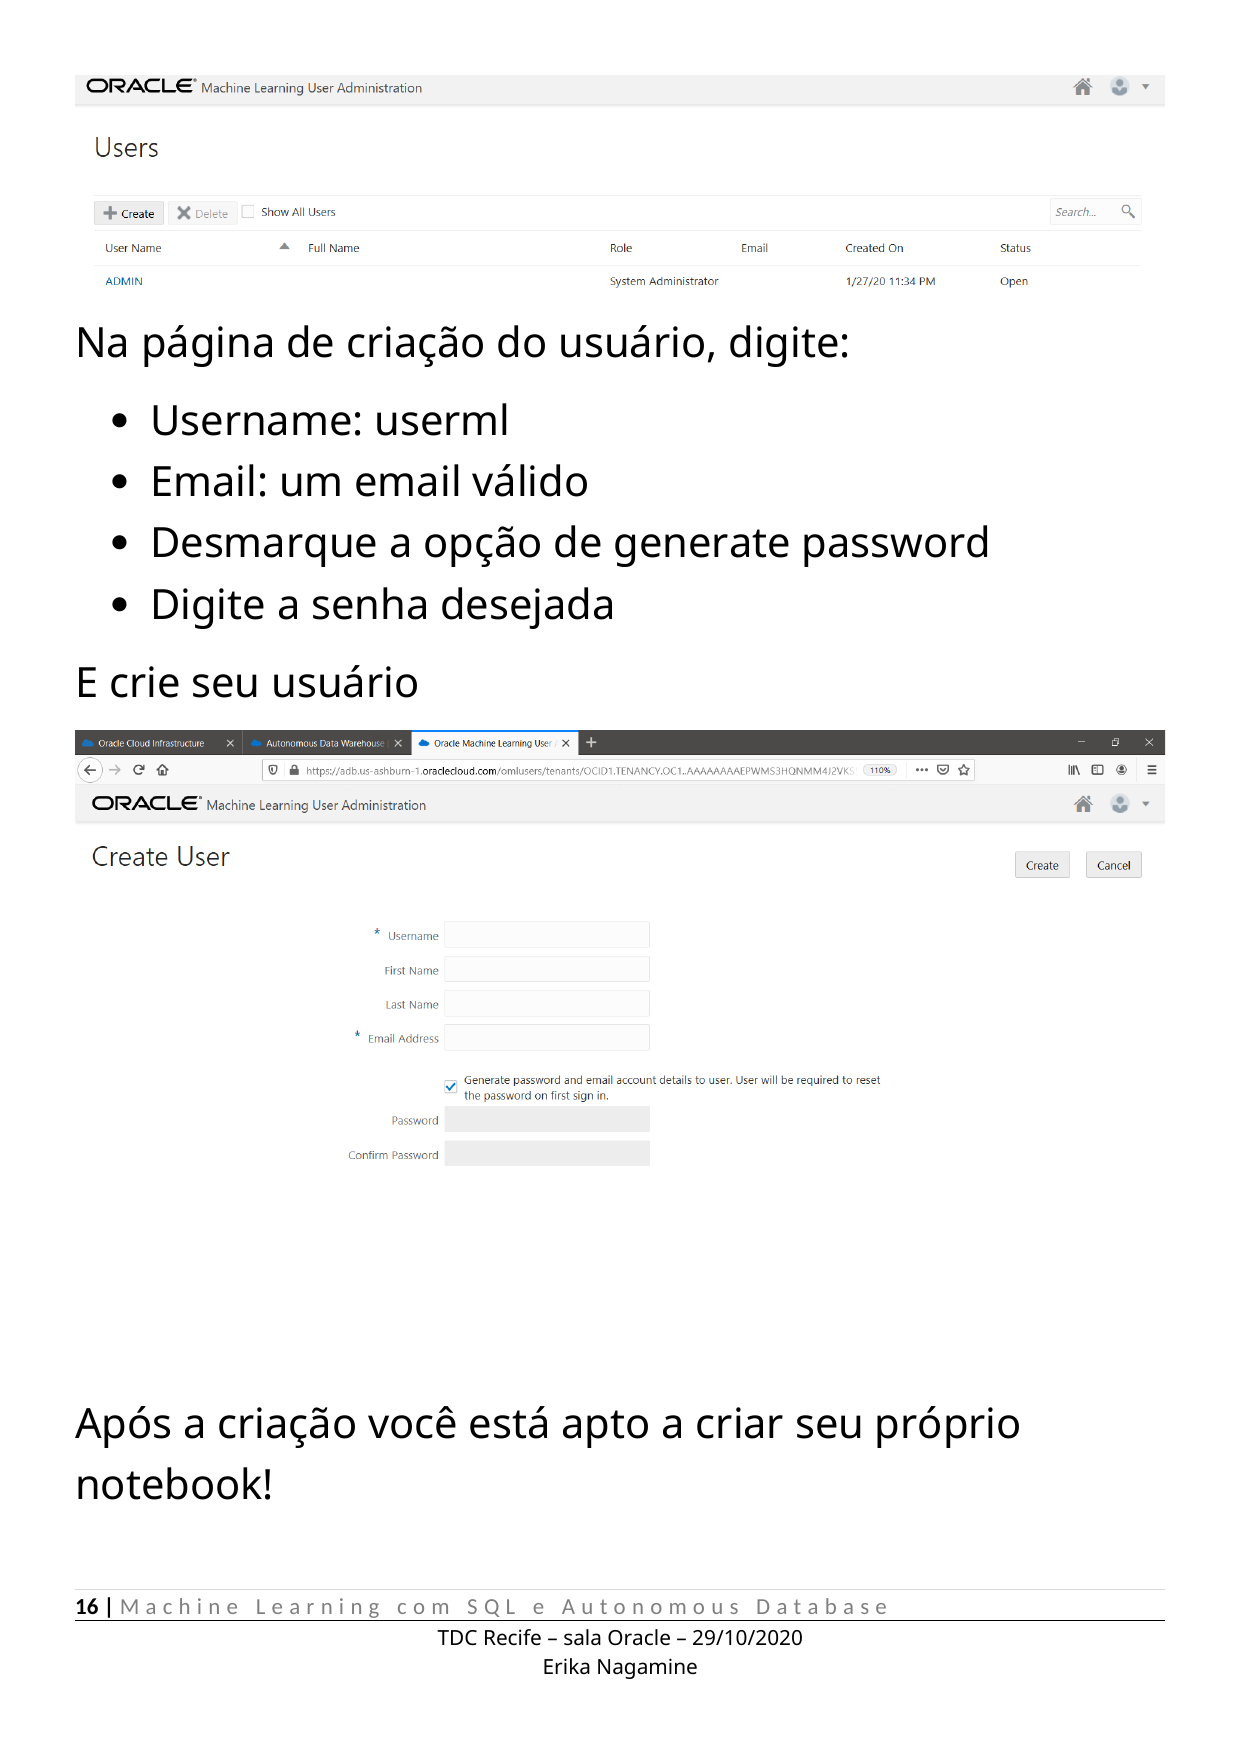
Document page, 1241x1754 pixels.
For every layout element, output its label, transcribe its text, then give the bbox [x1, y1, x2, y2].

text Na página de criação do usuário, digite: [75, 313, 1165, 369]
picture [75, 75, 1166, 294]
picture [75, 730, 1166, 1375]
list Username: userml [112, 391, 1165, 447]
text E crie seu usuário [75, 652, 1165, 709]
list Email: um email válido [112, 452, 1165, 509]
list Desmarque a opção de generate password [112, 513, 1165, 570]
list Digite a senha desejada [112, 574, 1165, 631]
text Após a criação você está apto a criar seu próprio notebook! [75, 1394, 1165, 1512]
